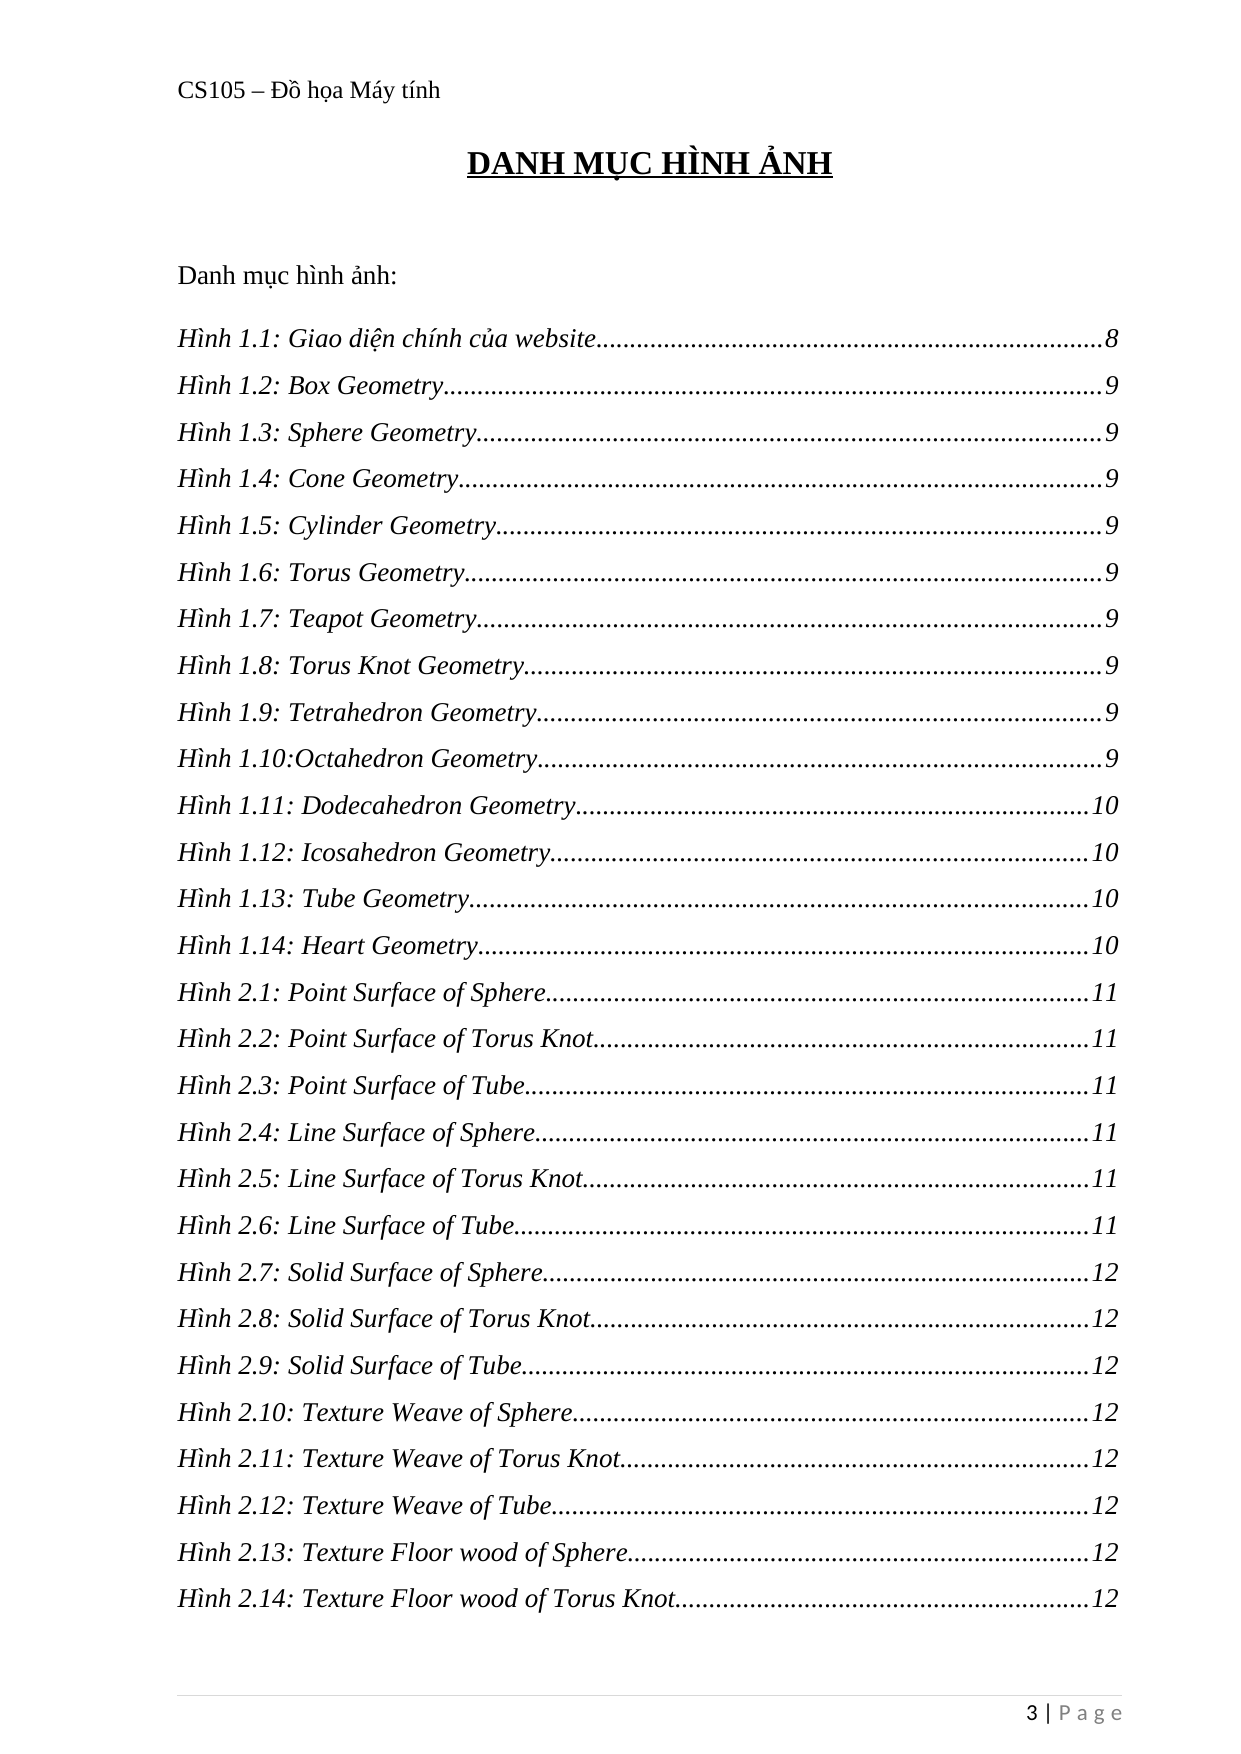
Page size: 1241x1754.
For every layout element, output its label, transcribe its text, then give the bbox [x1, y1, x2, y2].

text Hình 1.6: Torus Geometry 9 [177, 556, 1122, 587]
text Hình 1.1: Giao diện chính của website 8 [177, 323, 1122, 354]
text Hình 1.13: Tube Geometry 10 [177, 883, 1122, 914]
text Hình 2.8: Solid Surface of Torus Knot 12 [177, 1303, 1122, 1334]
text Hình 2.1: Point Surface of Sphere 11 [177, 976, 1122, 1007]
text Hình 2.12: Texture Weave of Tube 12 [177, 1489, 1122, 1520]
text Hình 2.6: Line Surface of Tube 11 [177, 1209, 1122, 1240]
text Hình 2.14: Texture Floor wood of Torus Knot 12 [177, 1583, 1122, 1614]
text Hình 2.5: Line Surface of Torus Knot 11 [177, 1163, 1122, 1194]
text Hình 1.12: Icosahedron Geometry 10 [177, 836, 1122, 867]
text Hình 2.4: Line Surface of Sphere 11 [177, 1116, 1122, 1147]
subtitle DANH MỤC HÌNH ẢNH [177, 143, 1122, 181]
text Hình 2.11: Texture Weave of Torus Knot 12 [177, 1443, 1122, 1474]
text Hình 2.10: Texture Weave of Sphere 12 [177, 1396, 1122, 1427]
text Danh mục hình ảnh: [177, 259, 1122, 290]
text Hình 2.3: Point Surface of Tube 11 [177, 1069, 1122, 1100]
text Hình 2.9: Solid Surface of Tube 12 [177, 1349, 1122, 1380]
text Hình 1.11: Dodecahedron Geometry 10 [177, 789, 1122, 820]
text Hình 1.5: Cylinder Geometry 9 [177, 509, 1122, 540]
text Hình 2.13: Texture Floor wood of Sphere 12 [177, 1536, 1122, 1567]
text Hình 1.3: Sphere Geometry 9 [177, 416, 1122, 447]
text Hình 1.14: Heart Geometry 10 [177, 929, 1122, 960]
text Hình 1.4: Cone Geometry 9 [177, 463, 1122, 494]
text Hình 1.7: Teapot Geometry 9 [177, 603, 1122, 634]
text Hình 1.9: Tetrahedron Geometry 9 [177, 696, 1122, 727]
text Hình 1.8: Torus Knot Geometry 9 [177, 649, 1122, 680]
text Hình 1.10:Octahedron Geometry 9 [177, 743, 1122, 774]
text Hình 2.2: Point Surface of Torus Knot 11 [177, 1023, 1122, 1054]
text Hình 1.2: Box Geometry 9 [177, 369, 1122, 400]
text Hình 2.7: Solid Surface of Sphere 12 [177, 1256, 1122, 1287]
